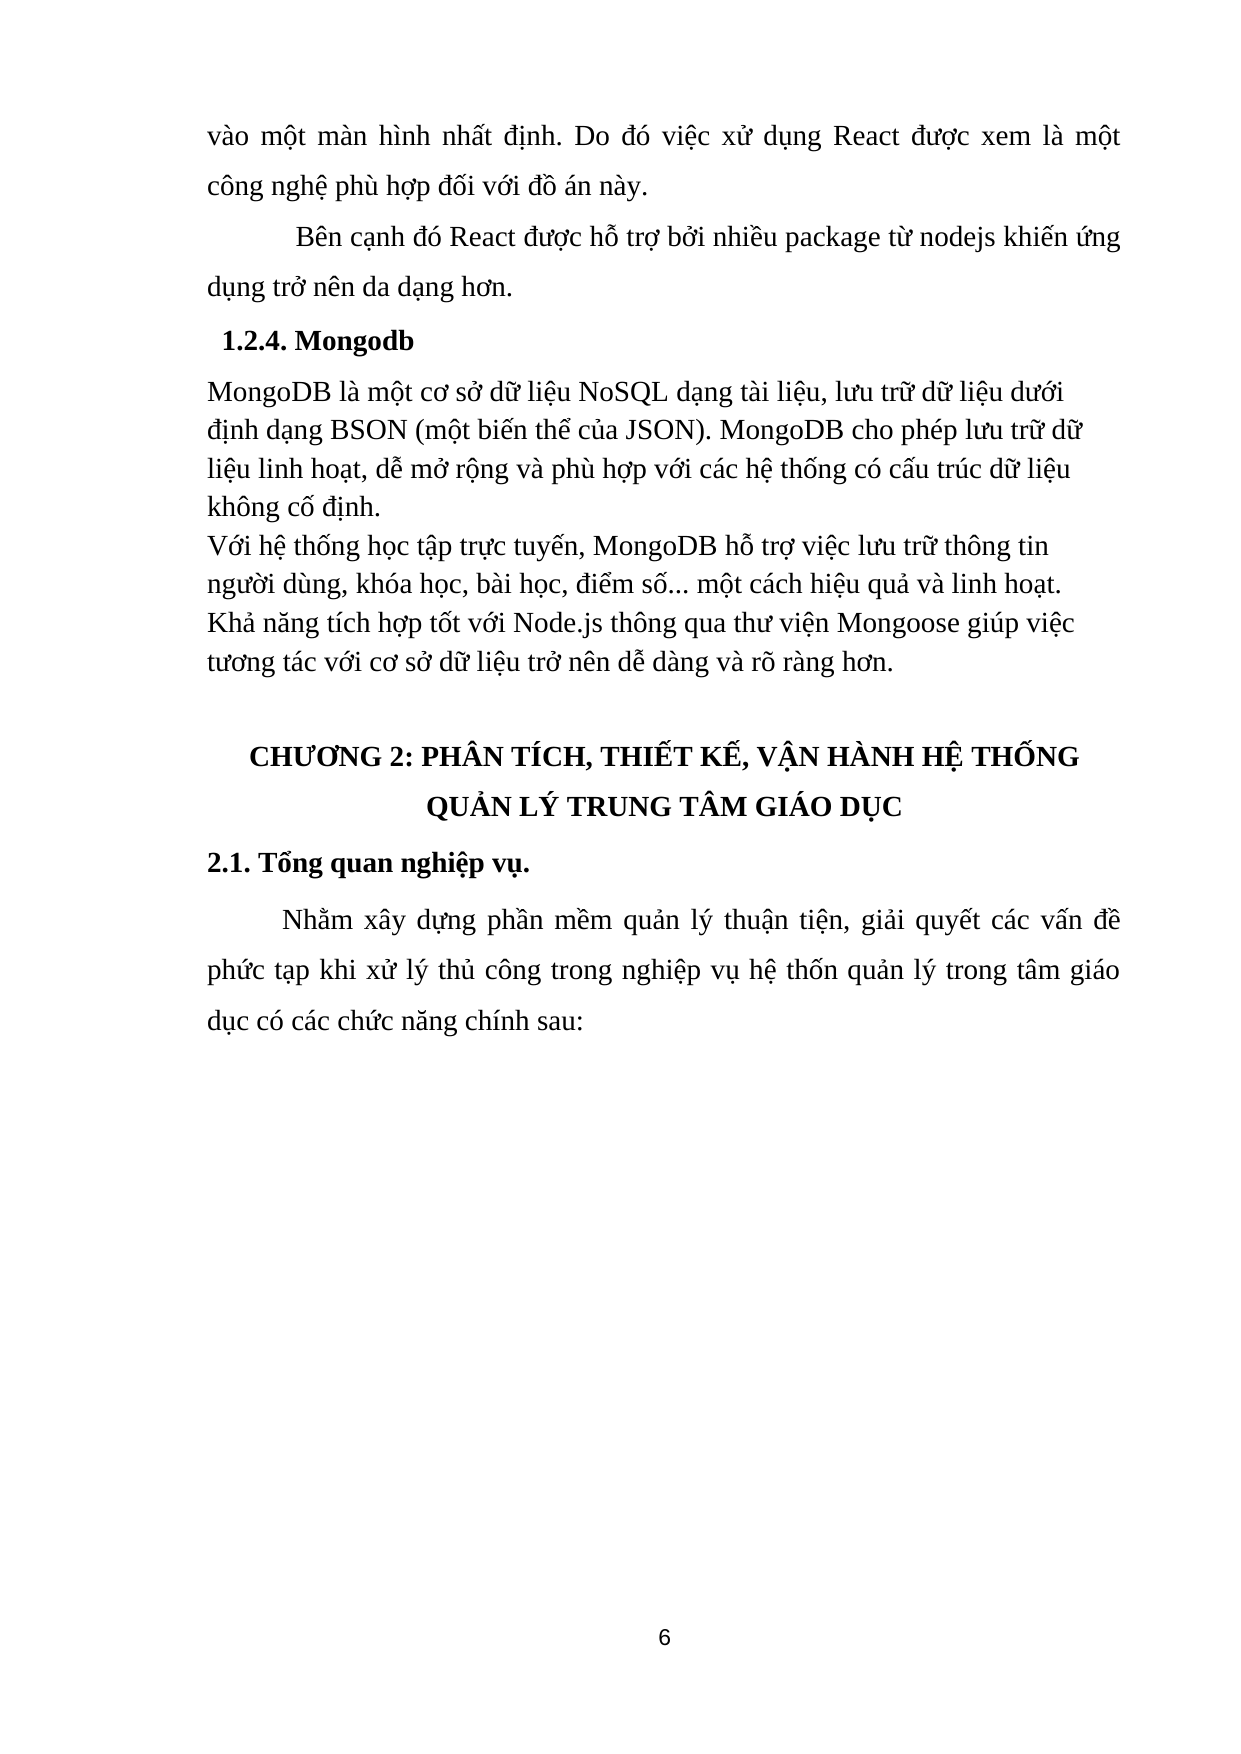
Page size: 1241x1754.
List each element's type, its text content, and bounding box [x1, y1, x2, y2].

text MongoDB là một cơ sở dữ liệu NoSQL dạng tài liệu, lưu trữ dữ liệu dưới định dạng BSON (một biến thể của JSON). MongoDB cho phép lưu trữ dữ liệu linh hoạt, dễ mở rộng và phù hợp với các hệ thống có cấu trúc dữ liệu không cố định. Với hệ thống học tập trực tuyến, MongoDB hỗ trợ việc lưu trữ thông tin người dùng, khóa học, bài học, điểm số... một cách hiệu quả và linh hoạt. Khả năng tích hợp tốt với Node.js thông qua thư viện Mongoose giúp việc tương tác với cơ sở dữ liệu trở nên dễ dàng và rõ ràng hơn. [207, 374, 1122, 677]
subtitle CHƯƠNG 2: PHÂN TÍCH, THIẾT KẾ, VẬN HÀNH HỆ THỐNG QUẢN LÝ TRUNG TÂM GIÁO DỤC [207, 739, 1122, 823]
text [207, 152, 1122, 202]
text Nhằm xây dựng phần mềm quản lý thuận tiện, giải quyết các vấn đề phức tạp khi xử lý thủ công trong nghiệp vụ hệ thốn quản lý trong tâm giáo dục có các chức năng chính sau: [207, 902, 1122, 1036]
text Bên cạnh đó React được hỗ trợ bởi nhiều package từ nodejs khiến ứng dụng trở nên da dạng hơn. [207, 252, 1122, 303]
subtitle 2.1. Tổng quan nghiệp vụ. [207, 846, 1122, 879]
subtitle 1.2.4. Mongodb [221, 323, 1122, 357]
